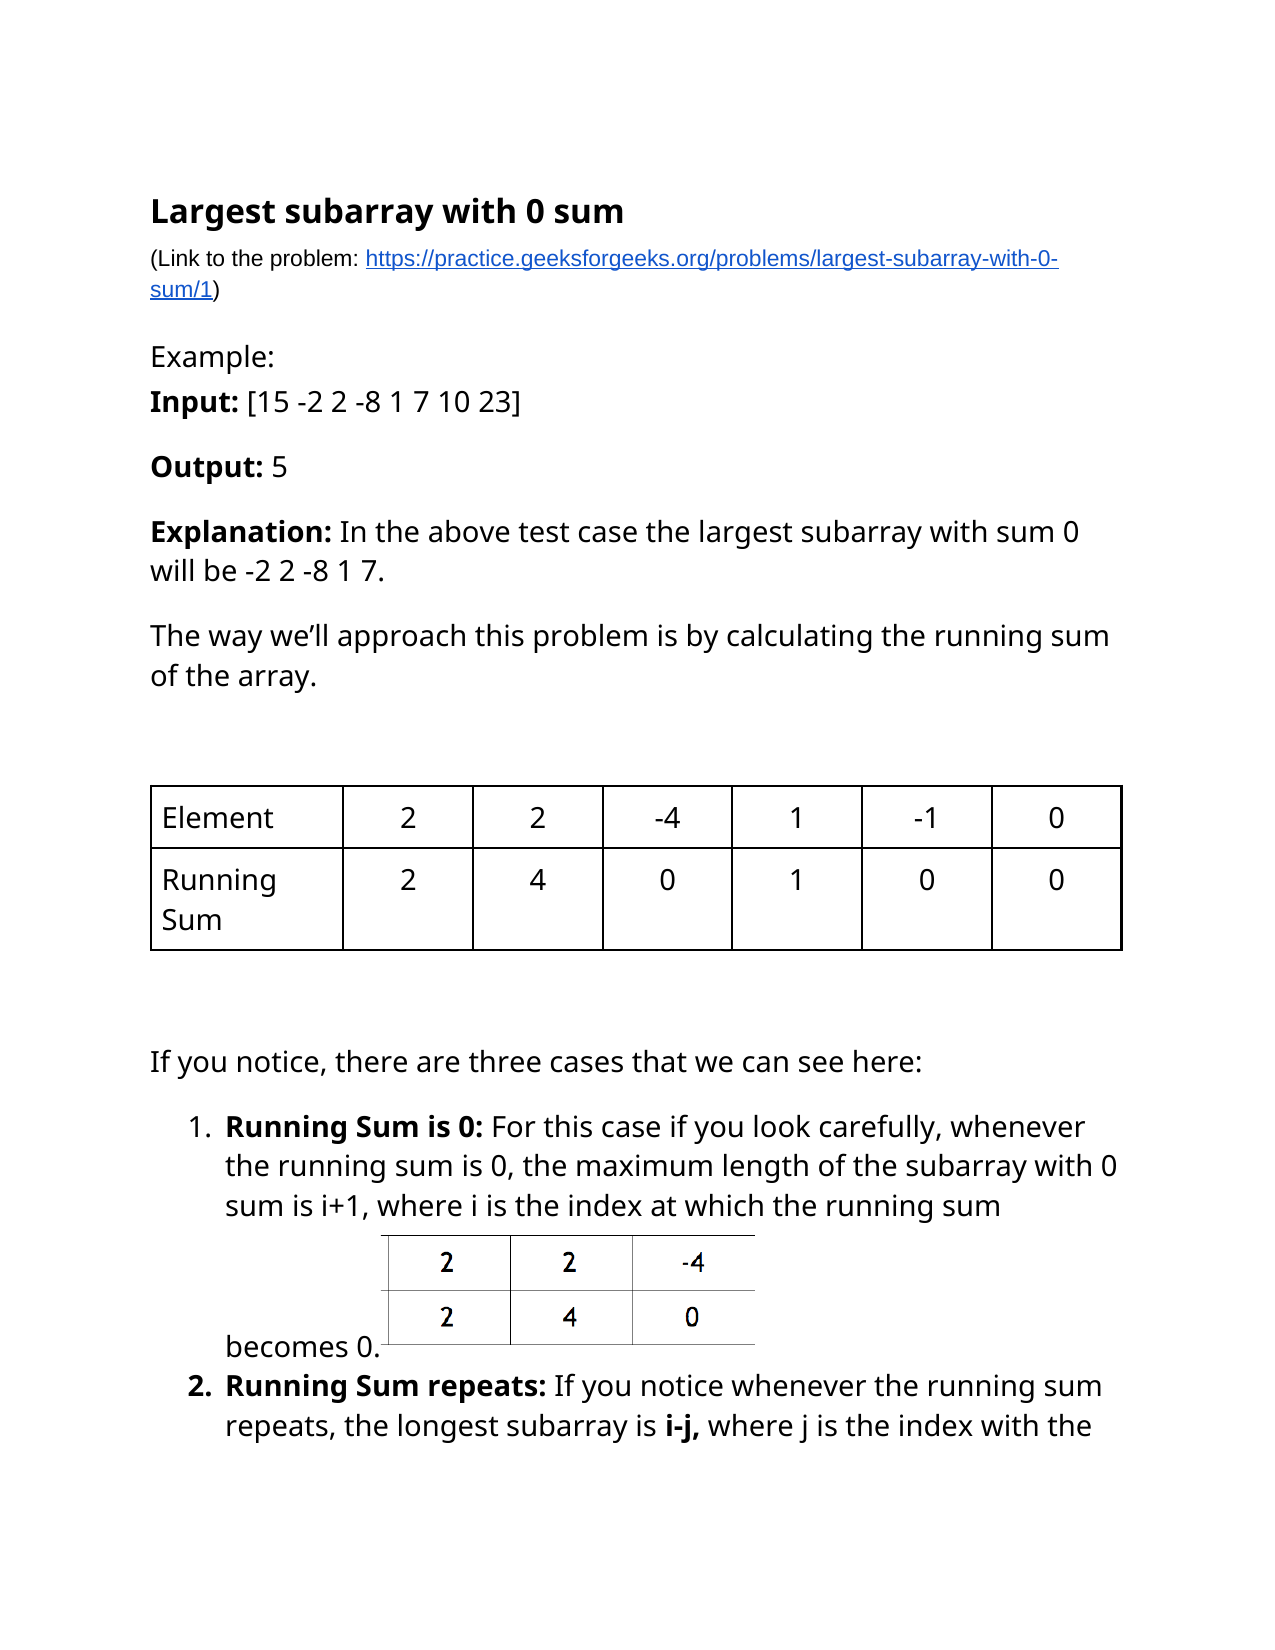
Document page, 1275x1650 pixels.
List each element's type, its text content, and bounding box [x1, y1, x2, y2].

table_cell 0 [993, 849, 1120, 949]
table_header -1 [863, 787, 991, 847]
table_header Element [152, 787, 342, 847]
text Explanation: In the above test case the largest subarray with sum 0 will be -2 2 -8 1 7. [150, 511, 1125, 590]
subtitle Largest subarray with 0 sum [150, 187, 1125, 233]
table_cell 0 [863, 849, 991, 949]
table_cell 2 [344, 849, 472, 949]
text If you notice, there are three cases that we can see here: [150, 1041, 1125, 1081]
table_header 1 [733, 787, 861, 847]
text Output: 5 [150, 446, 1125, 486]
table_cell 0 [604, 849, 731, 949]
table_header 0 [993, 787, 1120, 847]
table_cell 1 [733, 849, 861, 949]
text Input: [15 -2 2 -8 1 7 10 23] [150, 382, 1125, 421]
table_header 2 [344, 787, 472, 847]
table_header 2 [474, 787, 602, 847]
table_cell 4 [474, 849, 602, 949]
table_cell Running Sum [152, 849, 342, 949]
table_header -4 [604, 787, 731, 847]
list Running Sum is 0: For this case if you look carefully, whenever the running sum is 0, the maximum length of the subarray with 0 sum is i+1, where i is the index at which the running sum becomes 0. [187, 1106, 1125, 1366]
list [187, 1366, 1125, 1445]
text The way we’ll approach this problem is by calculating the running sum of the array. [150, 615, 1125, 695]
picture [380, 1225, 755, 1358]
text (Link to the problem: https://practice.geeksforgeeks.org/problems/largest-subarray-with-0-sum/1) [150, 245, 1125, 302]
text Example: [150, 336, 1125, 376]
